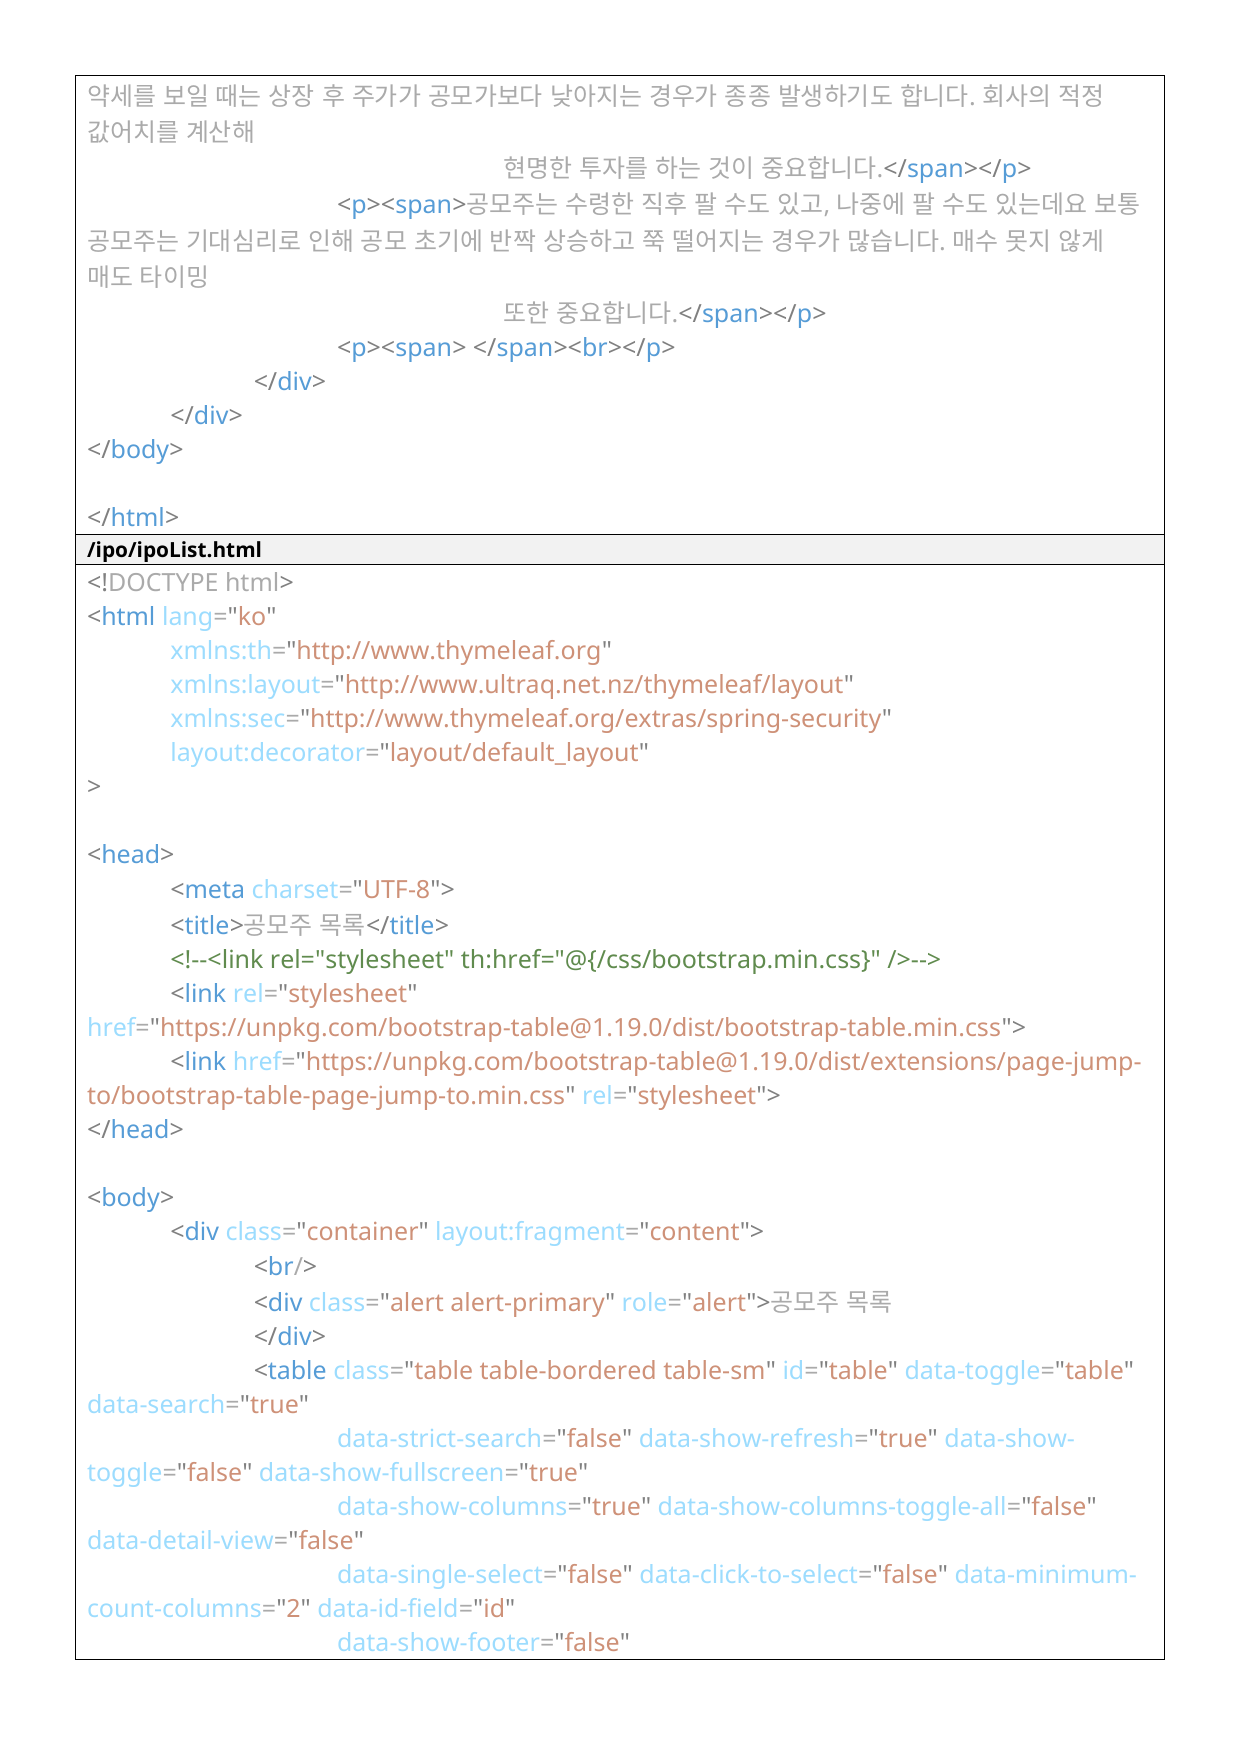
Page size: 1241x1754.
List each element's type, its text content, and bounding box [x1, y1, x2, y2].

table_cell /ipo/ipoList.html [76, 535, 1164, 564]
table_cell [76, 76, 1164, 534]
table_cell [76, 565, 1164, 1659]
